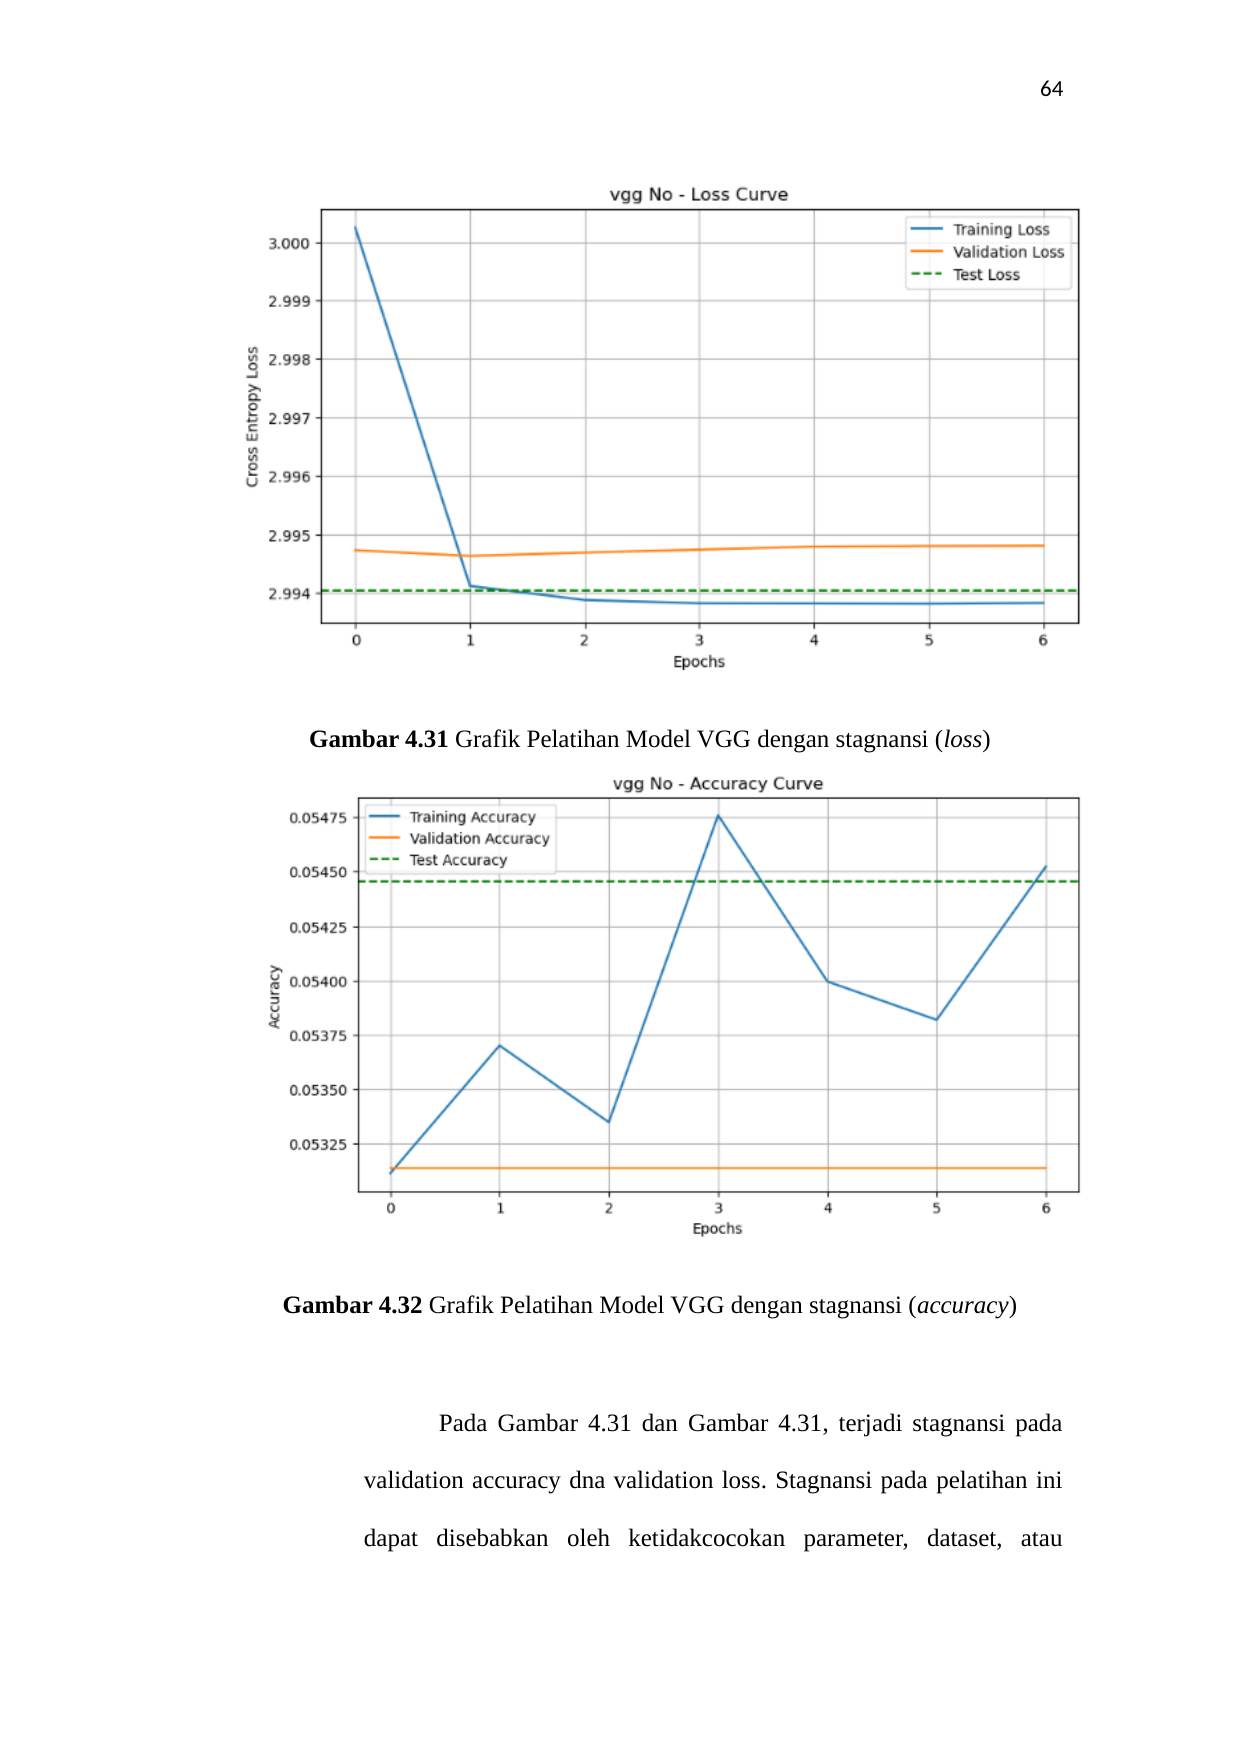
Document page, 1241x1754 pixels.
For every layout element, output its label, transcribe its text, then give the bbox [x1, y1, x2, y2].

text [364, 1408, 1063, 1552]
picture [236, 767, 1089, 1246]
picture [236, 177, 1103, 680]
